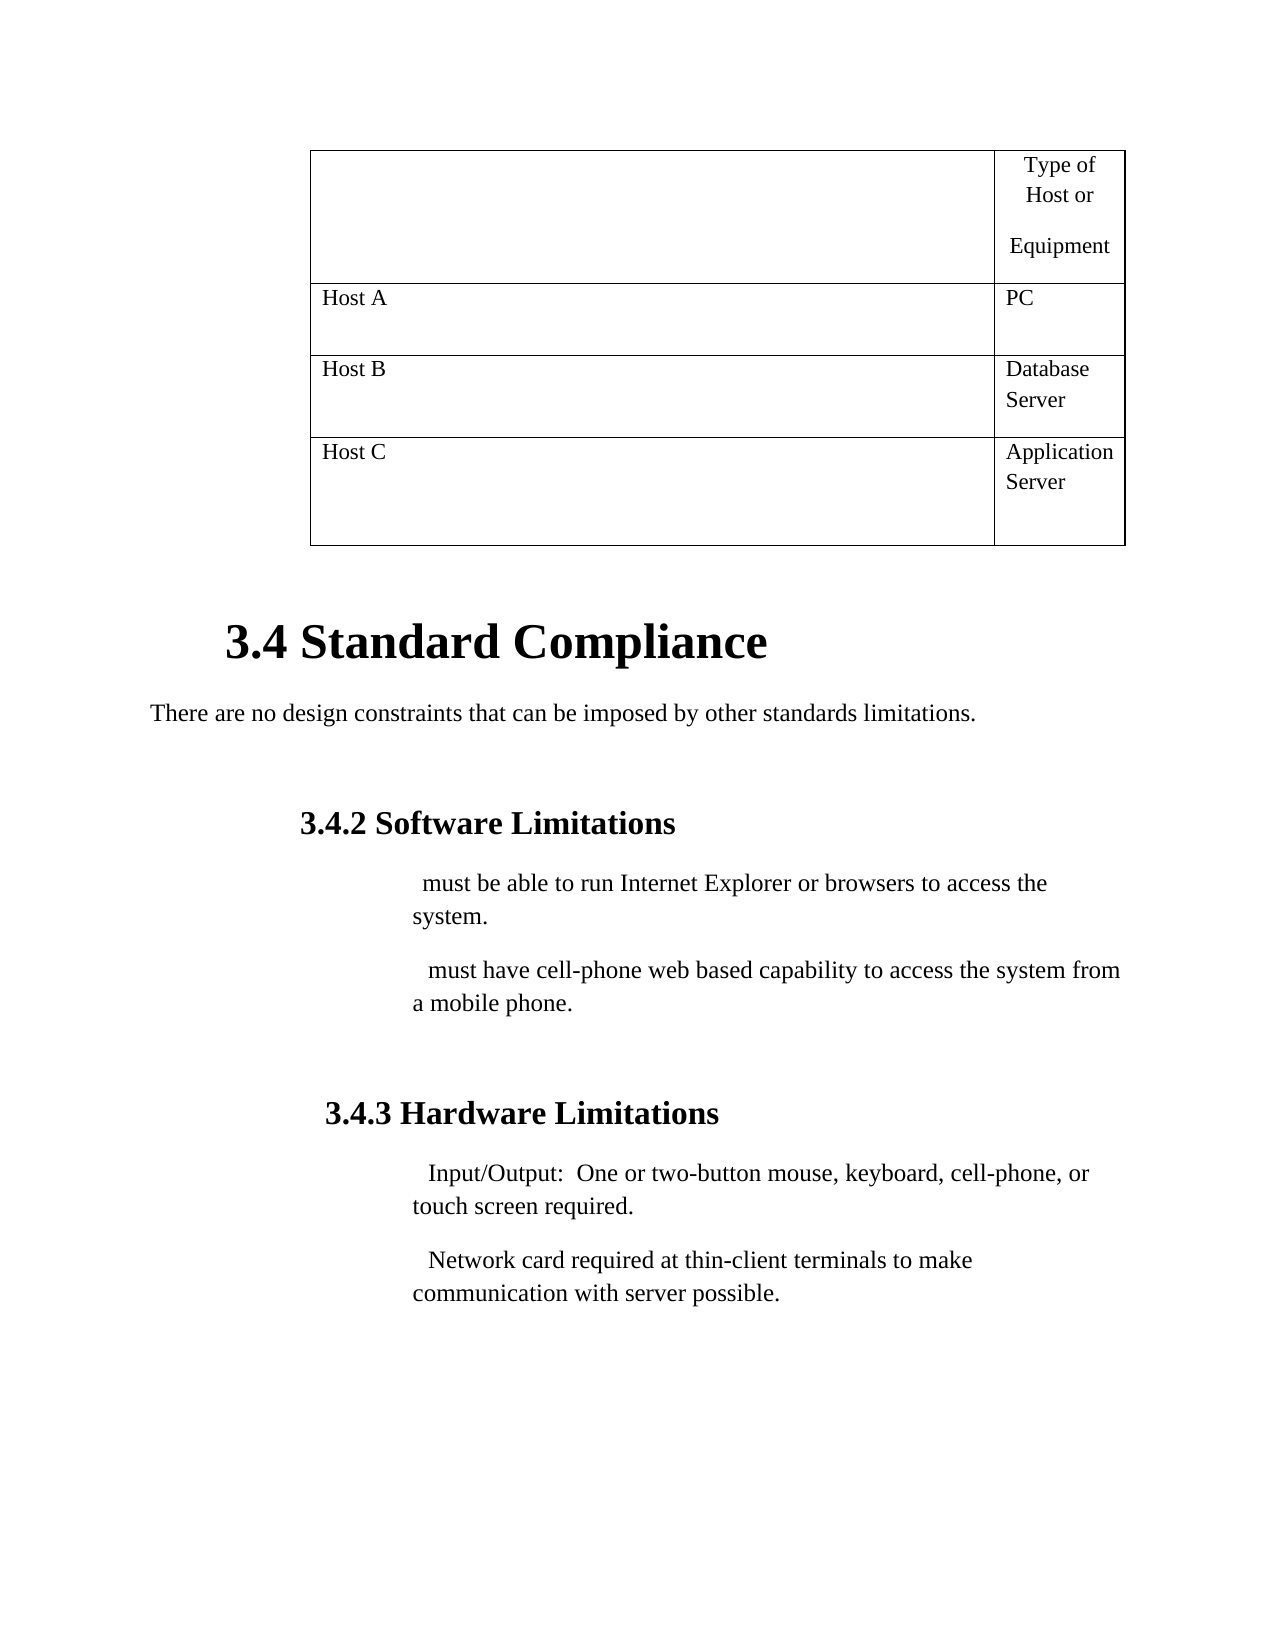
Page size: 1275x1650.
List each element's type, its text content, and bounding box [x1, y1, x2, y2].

text  must have cell-phone web based capability to access the system from a mobile phone. [375, 955, 1125, 1017]
text  must be able to run Internet Explorer or browsers to access the system. [375, 868, 1125, 930]
table_cell Host B [311, 356, 994, 437]
text 3.4.2 Software Limitations [225, 803, 1125, 842]
text  Network card required at thin-client terminals to make communication with server possible. [375, 1245, 1125, 1307]
text There are no design constraints that can be imposed by other standards limitations. [150, 698, 1125, 727]
table_cell PC [995, 284, 1124, 354]
list Standard Compliance [225, 612, 1125, 669]
table_header [311, 151, 994, 283]
table_cell Host C [311, 438, 994, 544]
table_cell Application Server [995, 438, 1124, 544]
table_cell Host A [311, 284, 994, 354]
table_header Type of Host or Equipment [995, 151, 1124, 283]
text  Input/Output: One or two-button mouse, keyboard, cell-phone, or touch screen required. [375, 1158, 1125, 1220]
text 3.4.3 Hardware Limitations [150, 1093, 1125, 1131]
table_cell Database Server [995, 356, 1124, 437]
